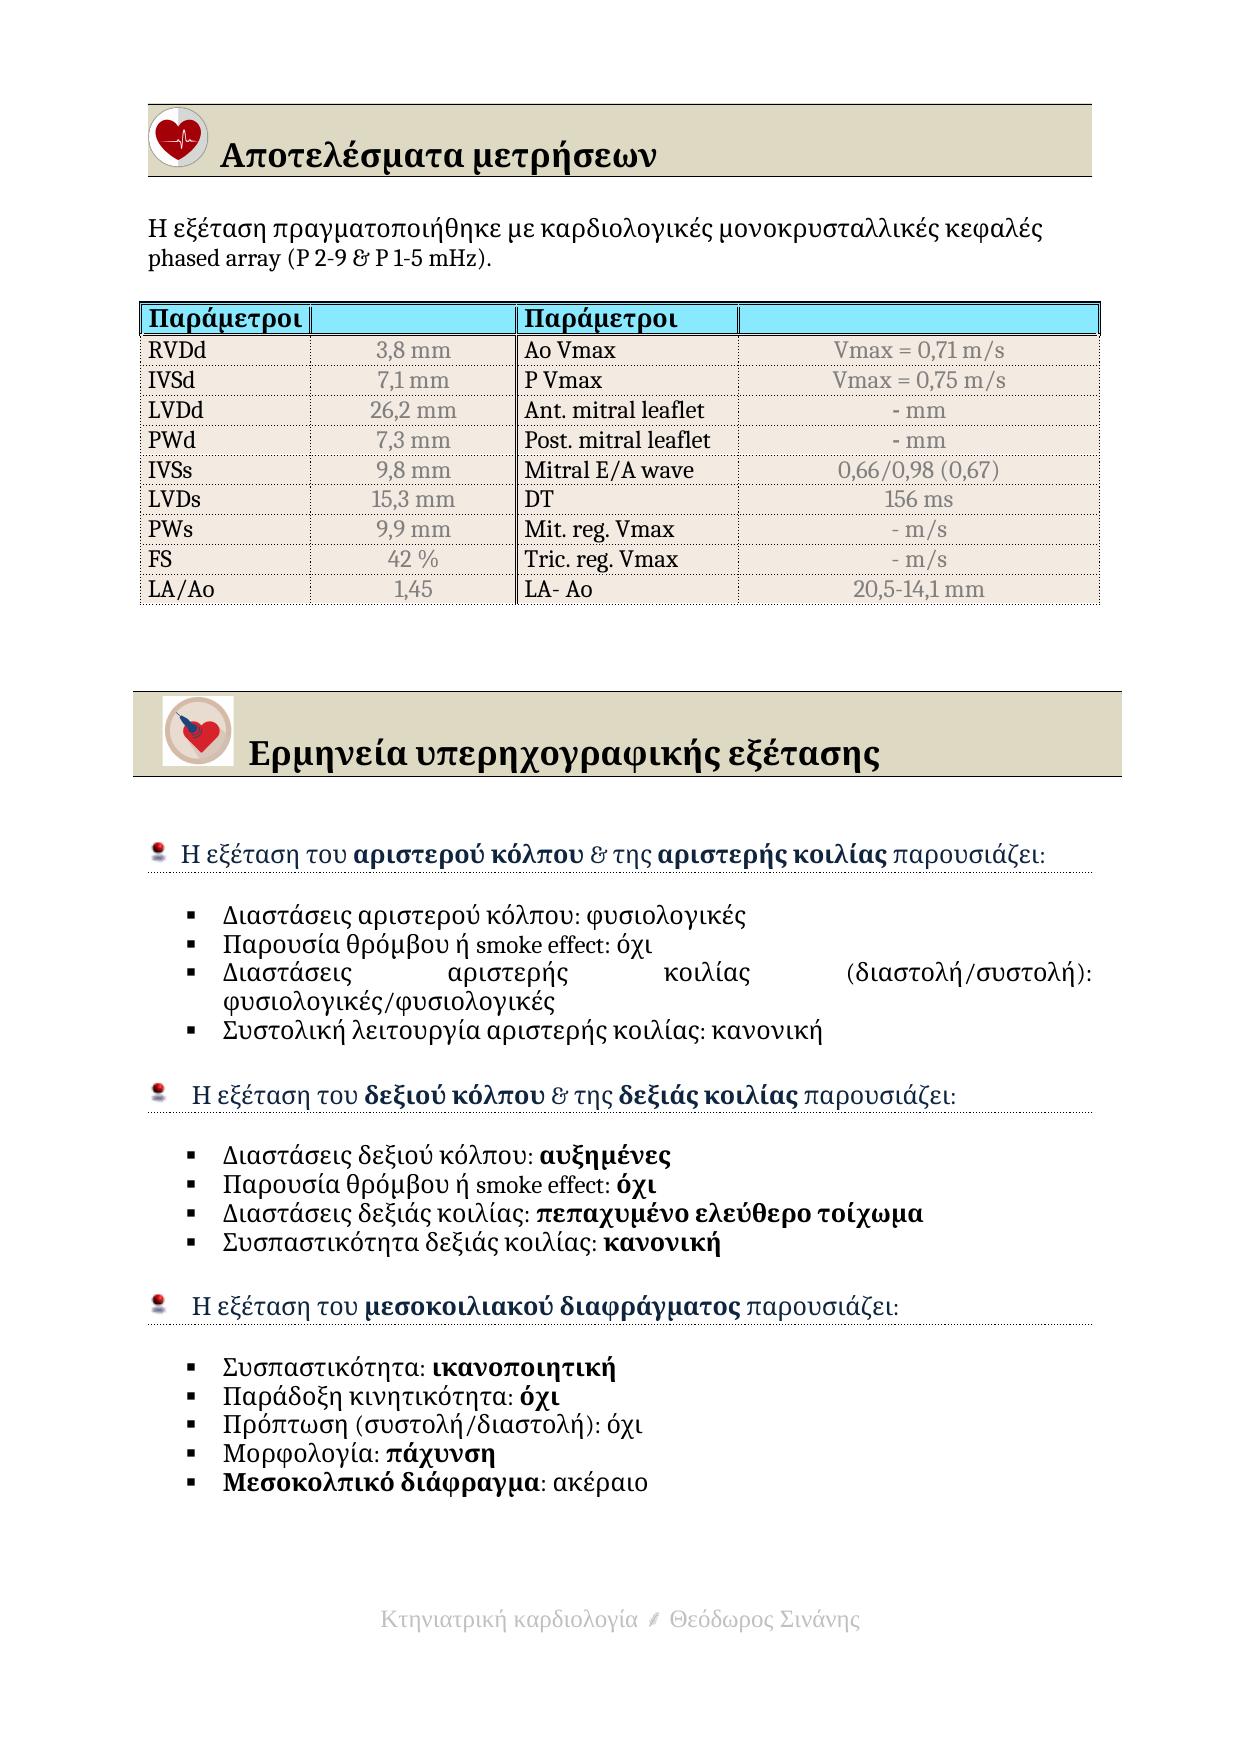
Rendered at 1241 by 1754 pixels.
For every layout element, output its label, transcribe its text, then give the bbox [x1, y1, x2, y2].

text Αποτελέσματα μετρήσεων [148, 105, 1092, 176]
table_cell Mit. reg. Vmax [518, 514, 738, 544]
table_cell 156 ms [738, 484, 1100, 514]
list Μεσοκολπικό διάφραγμα: ακέραιο [185, 1469, 1092, 1497]
table_cell - mm [738, 425, 1100, 454]
table_cell Mitral E/A wave [518, 455, 738, 484]
table_cell PWd [140, 425, 310, 454]
picture [147, 1286, 170, 1316]
table_cell - mm [738, 395, 1100, 425]
list Διαστάσεις δεξιού κόλπου: αυξημένες [185, 1142, 1092, 1171]
table_cell 26,2 mm [310, 395, 515, 425]
table_header [738, 305, 1098, 333]
table_cell Post. mitral leaflet [518, 425, 738, 454]
table_cell PWs [140, 514, 310, 544]
subtitle Ερμηνεία υπερηχογραφικής εξέτασης [133, 692, 1122, 776]
table_cell FS [140, 544, 310, 574]
list Συσπαστικότητα: ικανοποιητική [185, 1354, 1092, 1382]
table_cell 1,45 [310, 574, 515, 603]
list Μορφολογία: πάχυνση [185, 1440, 1092, 1469]
table_cell 9,8 mm [310, 455, 515, 484]
table_cell LVDd [140, 395, 310, 425]
table_cell Vmax = 0,75 m/s [738, 365, 1100, 395]
list Διαστάσεις αριστερής κοιλίας (διαστολή/συστολή): φυσιολογικές/φυσιολογικές [185, 959, 1092, 1017]
picture [162, 696, 234, 766]
table_cell Vmax = 0,71 m/s [738, 333, 1100, 365]
table_cell Ant. mitral leaflet [518, 395, 738, 425]
table_cell IVSd [140, 365, 310, 395]
table_cell LA- Ao [518, 574, 738, 603]
table_cell LA/Ao [140, 574, 310, 603]
text Η εξέταση του δεξιού κόλπου & της δεξιάς κοιλίας παρουσιάζει: [148, 1074, 1092, 1113]
table_cell Ao Vmax [518, 336, 738, 365]
list Διαστάσεις δεξιάς κοιλίας: πεπαχυμένο ελεύθερο τοίχωμα [185, 1200, 1092, 1228]
table_cell - m/s [738, 514, 1100, 544]
list Συστολική λειτουργία αριστερής κοιλίας: κανονική [185, 1017, 1092, 1046]
list Παράδοξη κινητικότητα: όχι [185, 1382, 1092, 1411]
table_cell IVSs [140, 455, 310, 484]
table_cell 20,5-14,1 mm [738, 574, 1100, 603]
table_cell - m/s [738, 544, 1100, 574]
text Η εξέταση του μεσοκοιλιακού διαφράγματος παρουσιάζει: [148, 1286, 1092, 1325]
list Διαστάσεις αριστερού κόλπου: φυσιολογικές [185, 902, 1092, 931]
table_header Παράμετροι [517, 305, 738, 333]
table_cell 3,8 mm [310, 336, 515, 365]
table_cell 9,9 mm [310, 514, 515, 544]
table_cell 42 % [310, 544, 515, 574]
list Παρουσία θρόμβου ή smoke effect: όχι [185, 1171, 1092, 1200]
text Η εξέταση του αριστερού κόλπου & της αριστερής κοιλίας παρουσιάζει: [148, 834, 1092, 873]
list Πρόπτωση (συστολή/διαστολή): όχι [185, 1411, 1092, 1440]
list Συσπαστικότητα δεξιάς κοιλίας: κανονική [185, 1228, 1092, 1257]
table_cell P Vmax [518, 365, 738, 395]
table_cell 0,66/0,98 (0,67) [738, 455, 1100, 484]
table_cell 7,3 mm [310, 425, 515, 454]
table_header Παράμετροι [142, 305, 310, 333]
picture [147, 106, 209, 168]
picture [147, 1074, 170, 1104]
table_cell 15,3 mm [310, 484, 515, 514]
picture [147, 834, 170, 864]
text Η εξέταση πραγματοποιήθηκε με καρδιολογικές μονοκρυσταλλικές κεφαλές phased array (P 2-9 & P 1-5 mHz). [148, 215, 1092, 273]
table_header [310, 303, 517, 333]
table_cell DT [518, 484, 738, 514]
table_cell Tric. reg. Vmax [518, 544, 738, 574]
table_cell 7,1 mm [310, 365, 515, 395]
table_cell RVDd [140, 333, 310, 365]
list Παρουσία θρόμβου ή smoke effect: όχι [185, 931, 1092, 959]
table_cell LVDs [140, 484, 310, 514]
